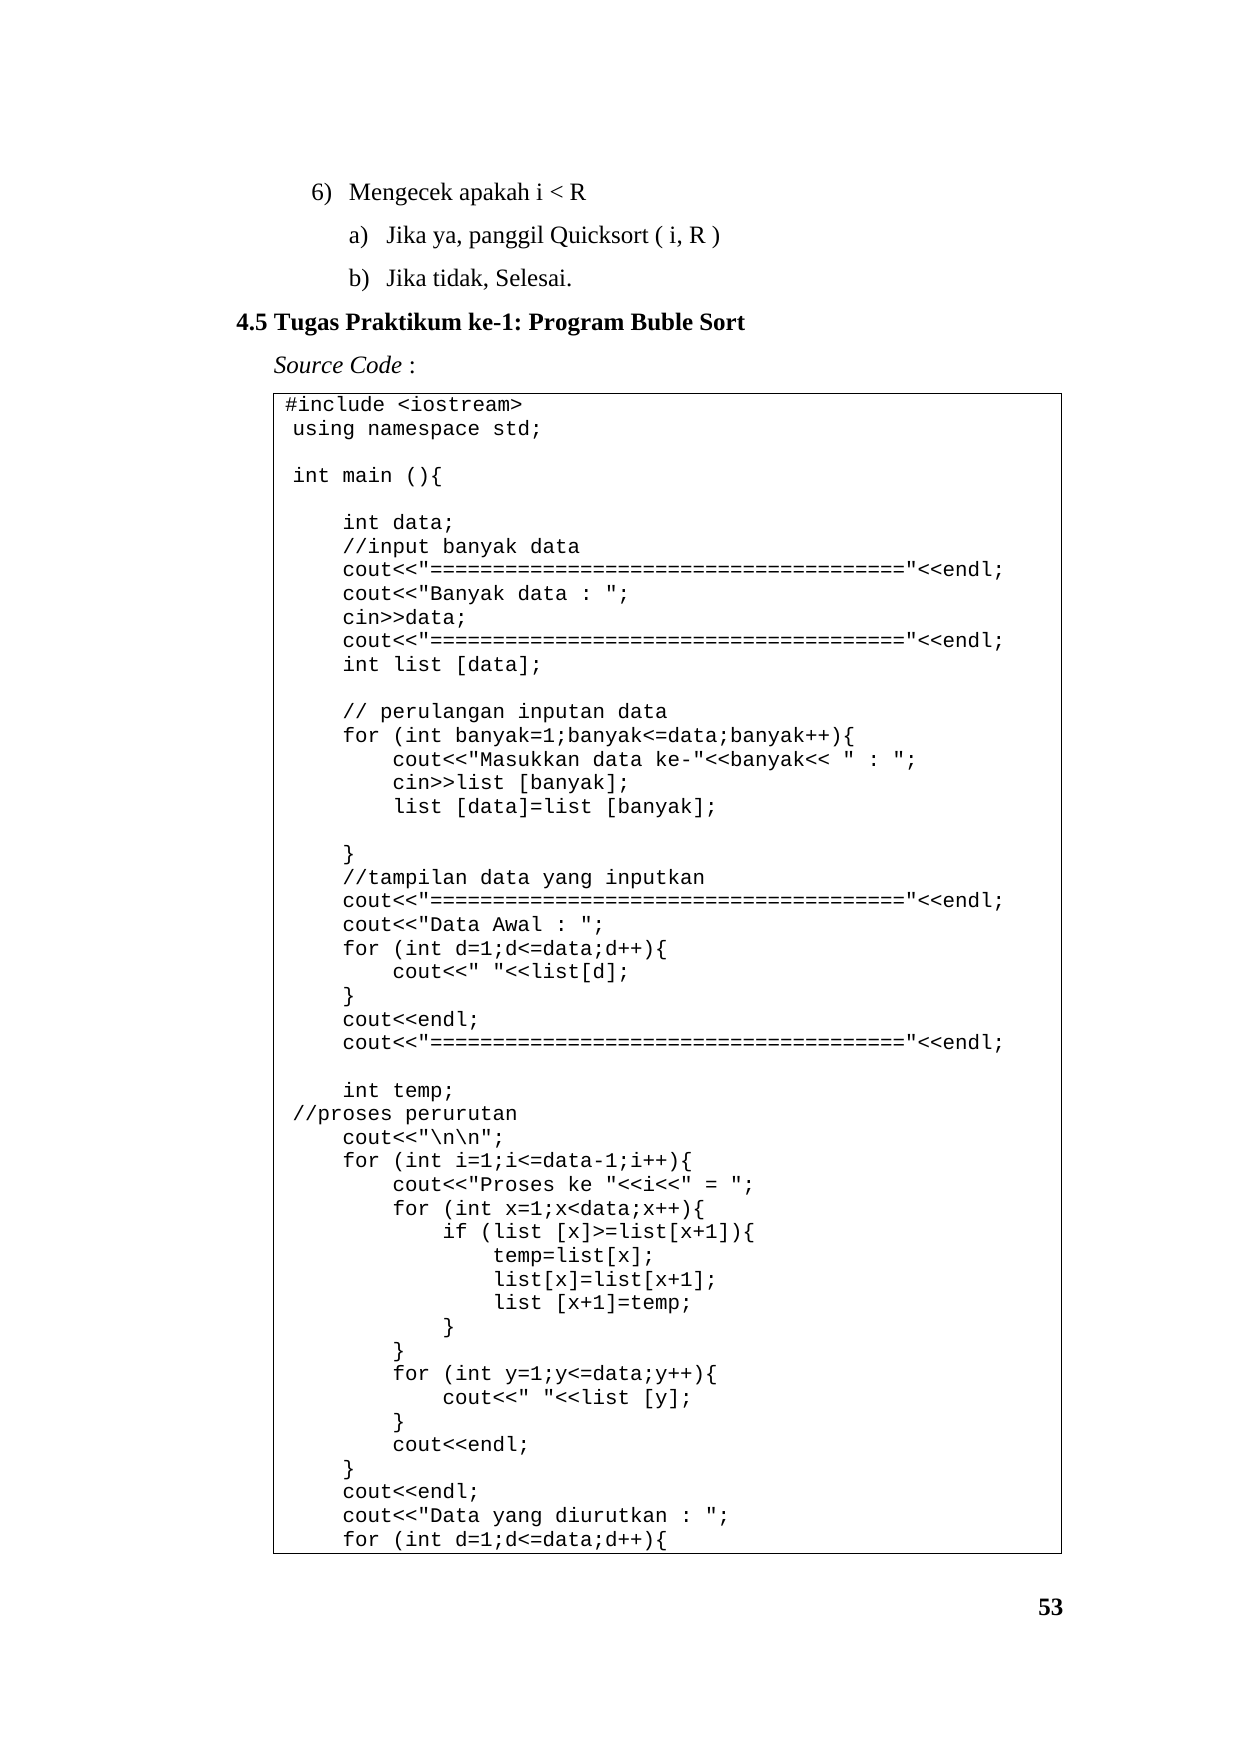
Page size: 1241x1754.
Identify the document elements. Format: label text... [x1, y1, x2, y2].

list Mengecek apakah i < R [311, 177, 1063, 206]
list Jika tidak, Selesai. [349, 263, 1063, 292]
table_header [274, 394, 1061, 1552]
subtitle Tugas Praktikum ke-1: Program Buble Sort [236, 307, 1063, 335]
list Source Code : [274, 350, 1063, 378]
list Jika ya, panggil Quicksort ( i, R ) [349, 220, 1063, 249]
